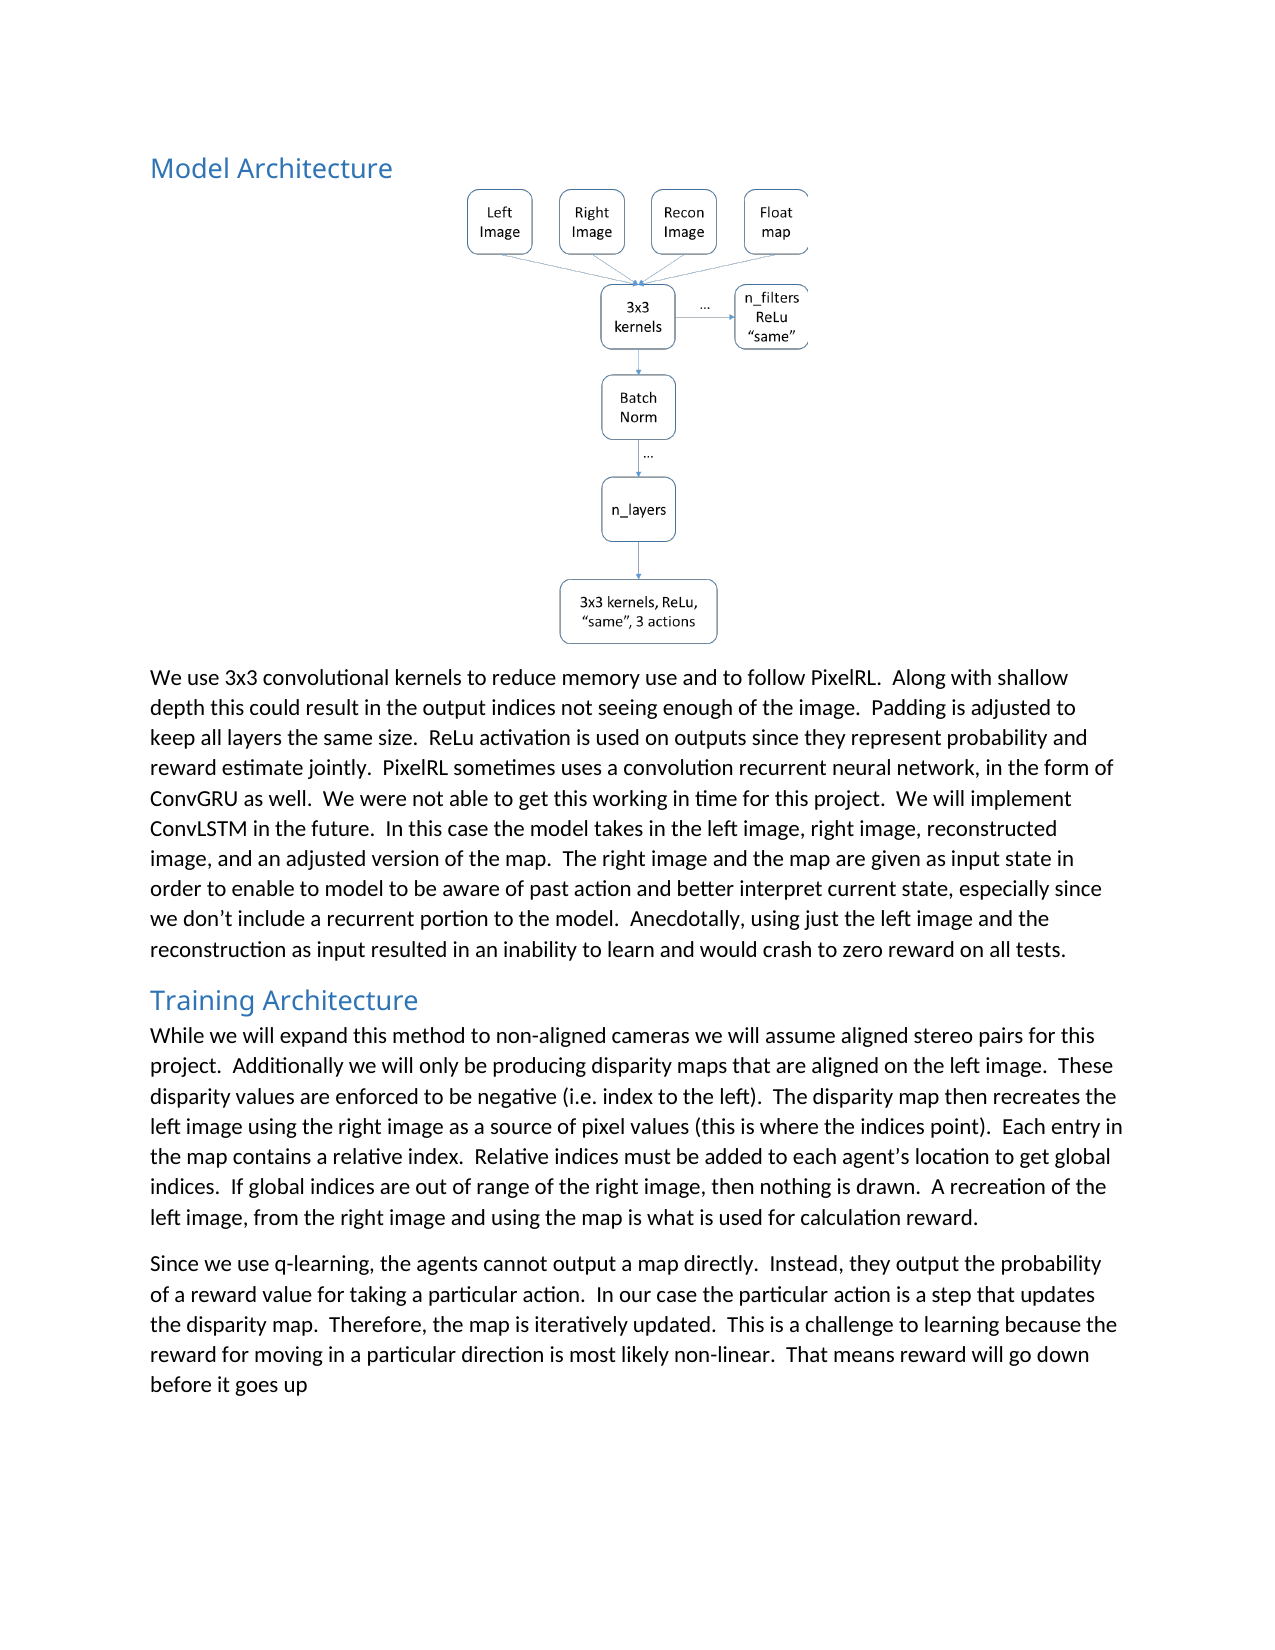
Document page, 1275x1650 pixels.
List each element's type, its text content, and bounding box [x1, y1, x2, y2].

subtitle Training Architecture [150, 982, 1125, 1018]
subtitle Model Architecture [150, 150, 1125, 187]
text Since we use q-learning, the agents cannot output a map directly. Instead, they output the probability of a reward value for taking a particular action. In our case the particular action is a step that updates the disparity map. Therefore, the map is iteratively updated. This is a challenge to learning because the reward for moving in a particular direction is most likely non-linear. That means reward will go down before it goes up [150, 1249, 1125, 1398]
picture [467, 189, 808, 644]
text While we will expand this method to non-aligned cameras we will assume aligned stereo pairs for this project. Additionally we will only be producing disparity maps that are aligned on the left image. These disparity values are enforced to be negative (i.e. index to the left). The disparity map then recreates the left image using the right image as a source of pixel values (this is where the indices point). Each entry in the map contains a relative index. Relative indices must be added to each agent’s location to get global indices. If global indices are out of range of the right image, then nothing is drawn. A recreation of the left image, from the right image and using the map is what is used for calculation reward. [150, 1021, 1125, 1231]
text We use 3x3 convolutional kernels to reduce memory use and to follow PixelRL. Along with shallow depth this could result in the output indices not seeing enough of the image. Padding is adjusted to keep all layers the same size. ReLu activation is used on outputs since they represent probability and reward estimate jointly. PixelRL sometimes uses a convolution recurrent neural network, in the form of ConvGRU as well. We were not able to get this working in time for this project. We will implement ConvLSTM in the future. In this case the model takes in the left image, right image, reconstructed image, and an adjusted version of the map. The right image and the map are given as input state in order to enable to model to be aware of past action and better interpret current state, especially since we don’t include a recurrent portion to the model. Anecdotally, using just the left image and the reconstruction as input resulted in an inability to learn and would crash to zero reward on all tests. [150, 663, 1125, 963]
